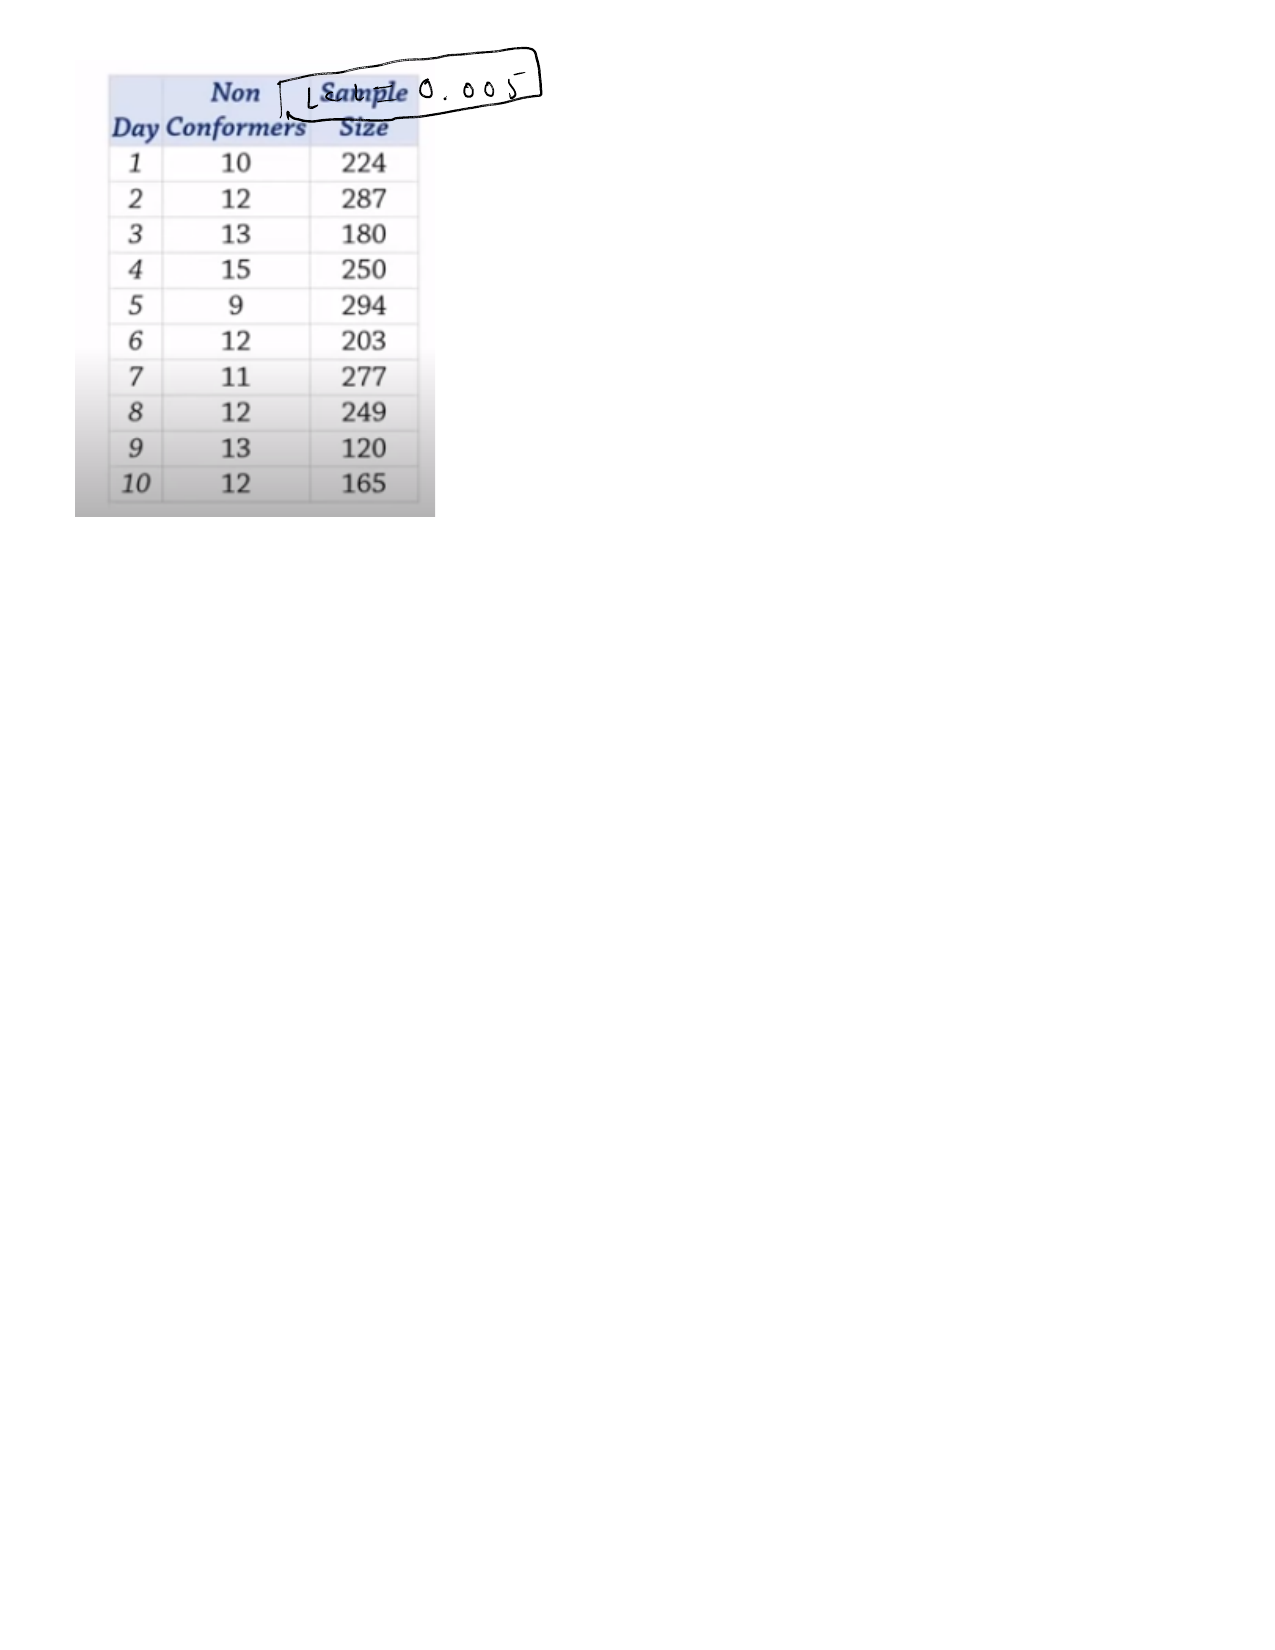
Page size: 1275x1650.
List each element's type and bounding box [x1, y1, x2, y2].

picture [75, 60, 436, 517]
